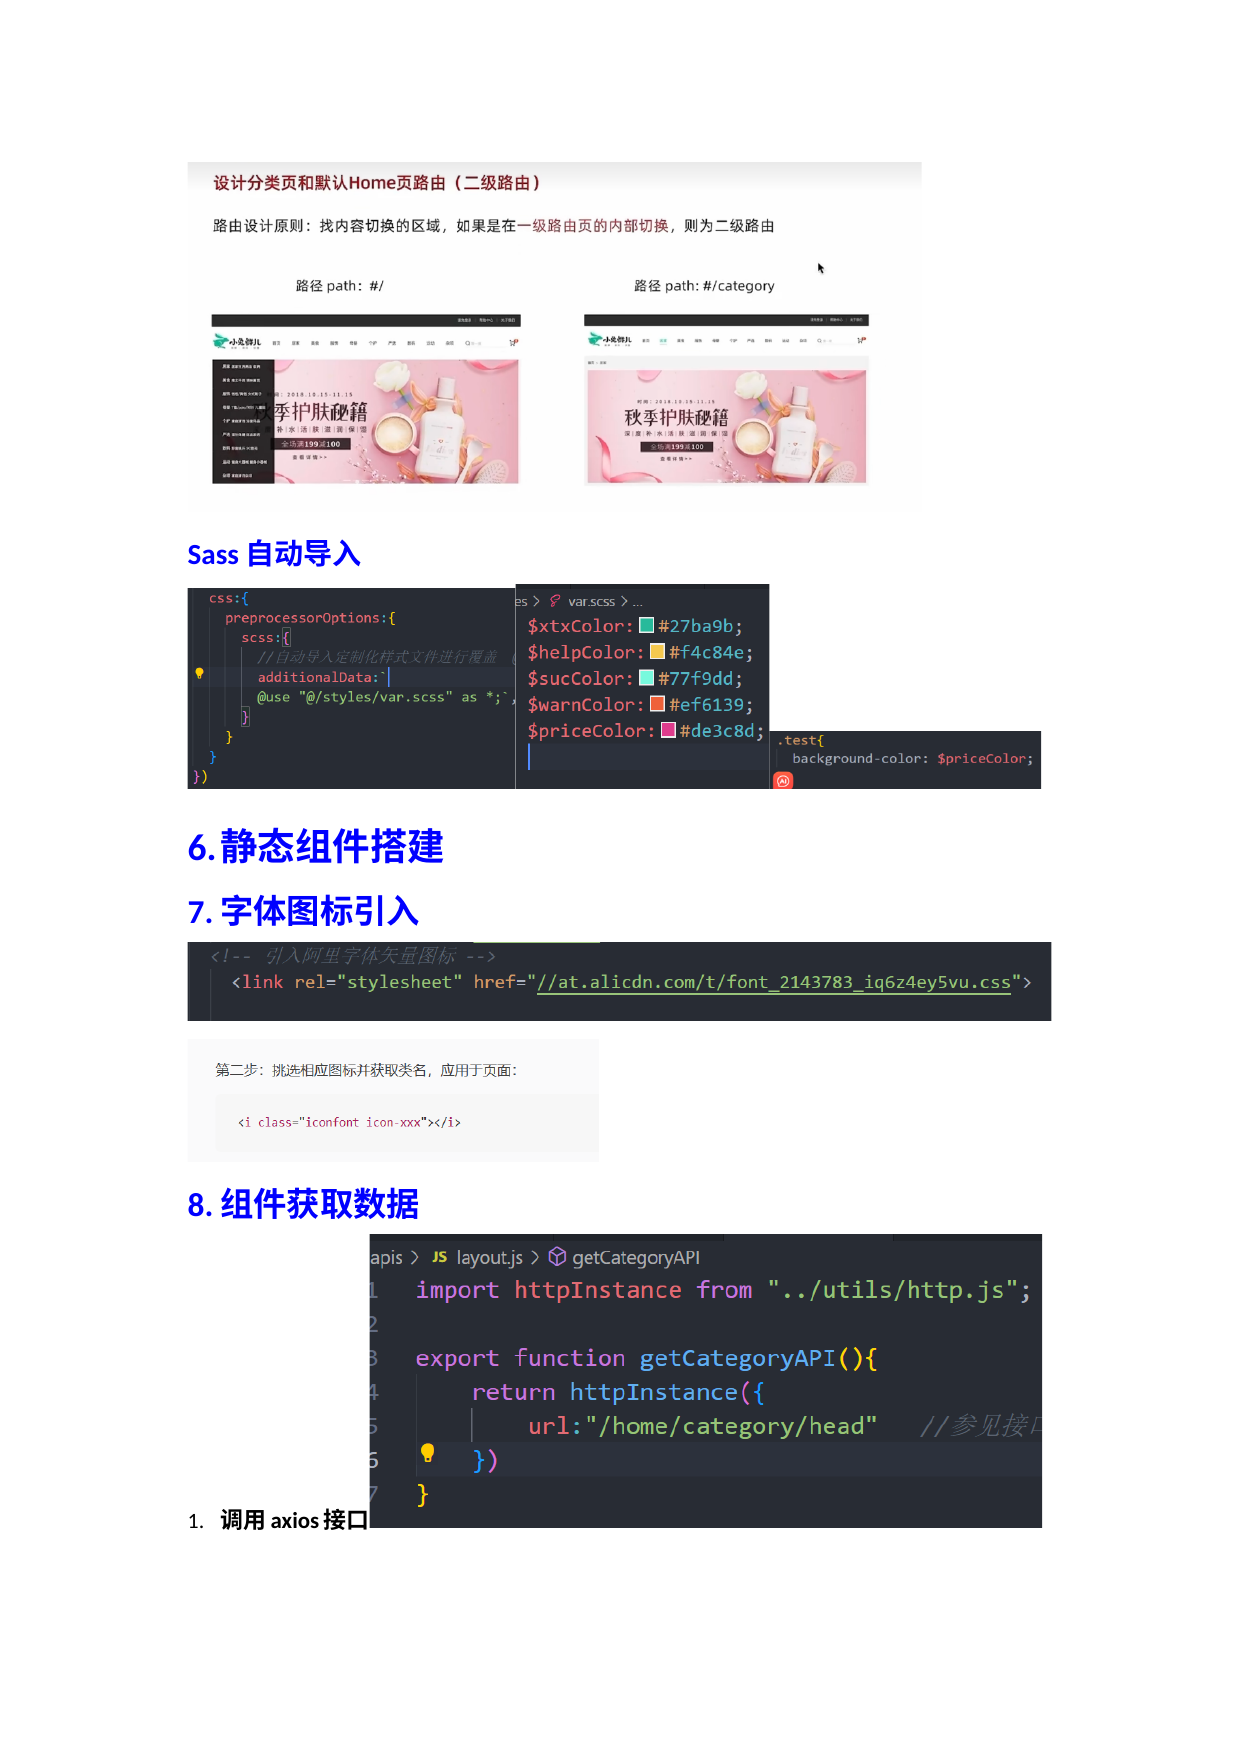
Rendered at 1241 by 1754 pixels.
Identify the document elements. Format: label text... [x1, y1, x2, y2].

list 组件获取数据 [187, 1169, 1053, 1234]
list Sass自动导入 [187, 519, 1053, 584]
picture [187, 1039, 599, 1162]
list 静态组件搭建 [187, 812, 1053, 877]
picture [187, 584, 1042, 789]
list 字体图标引入 [187, 877, 1053, 942]
picture [187, 942, 1052, 1021]
picture [369, 1234, 1043, 1528]
picture [187, 162, 922, 512]
